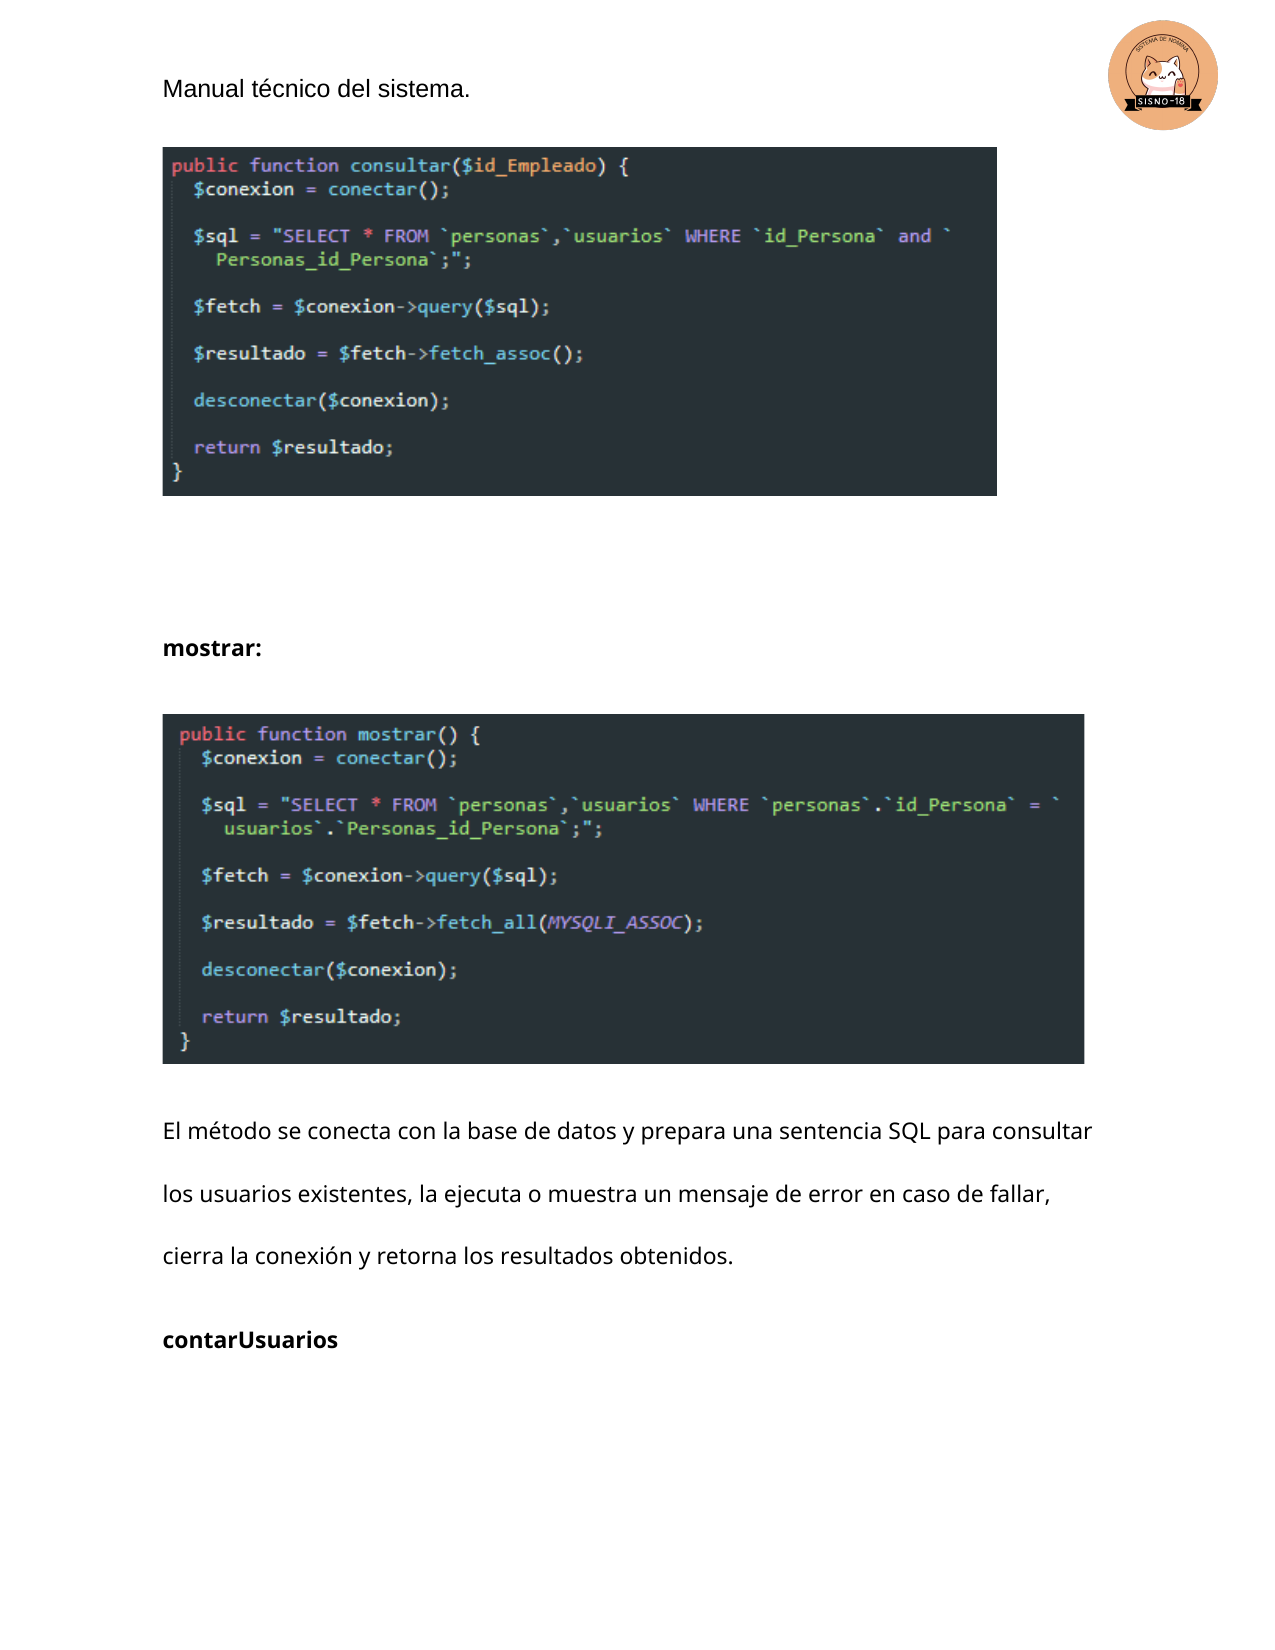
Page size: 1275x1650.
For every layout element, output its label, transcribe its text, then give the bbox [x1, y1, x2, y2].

picture [162, 714, 1085, 1064]
text El método se conecta con la base de datos y prepara una sentencia SQL para consultar los usuarios existentes, la ejecuta o muestra un mensaje de error en caso de fallar, cierra la conexión y retorna los resultados obtenidos. [162, 1115, 1098, 1272]
text contarUsuarios [162, 1324, 1098, 1355]
picture [162, 147, 997, 496]
text mostrar: [162, 631, 1098, 663]
picture [1101, 12, 1225, 136]
